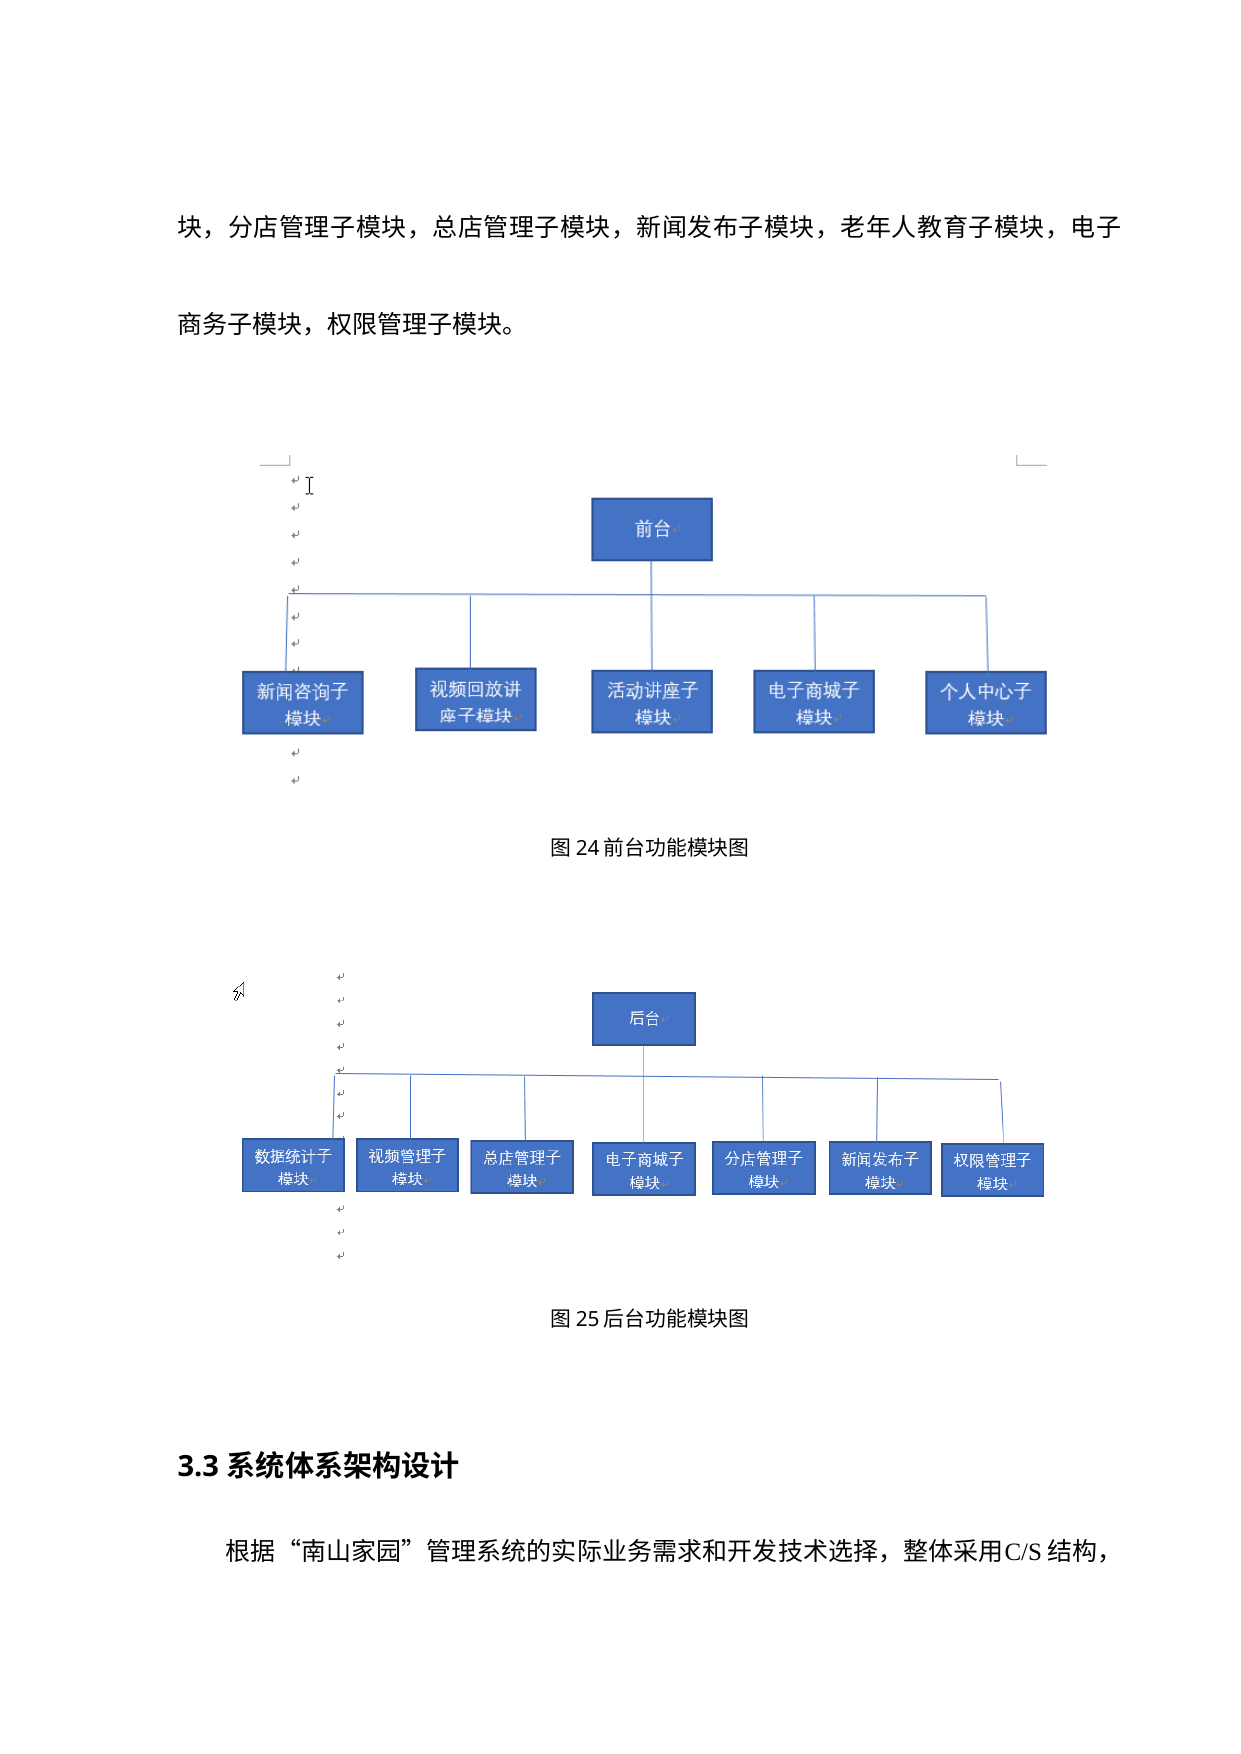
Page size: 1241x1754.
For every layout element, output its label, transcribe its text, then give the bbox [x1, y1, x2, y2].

picture [217, 959, 1083, 1274]
text 图 25后台功能模块图 [177, 1302, 1122, 1334]
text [177, 193, 1122, 355]
picture [217, 455, 1083, 797]
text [176, 1517, 1122, 1582]
text 图 24前台功能模块图 [177, 830, 1122, 862]
subtitle 3.3 系统体系架构设计 [177, 1431, 1122, 1496]
